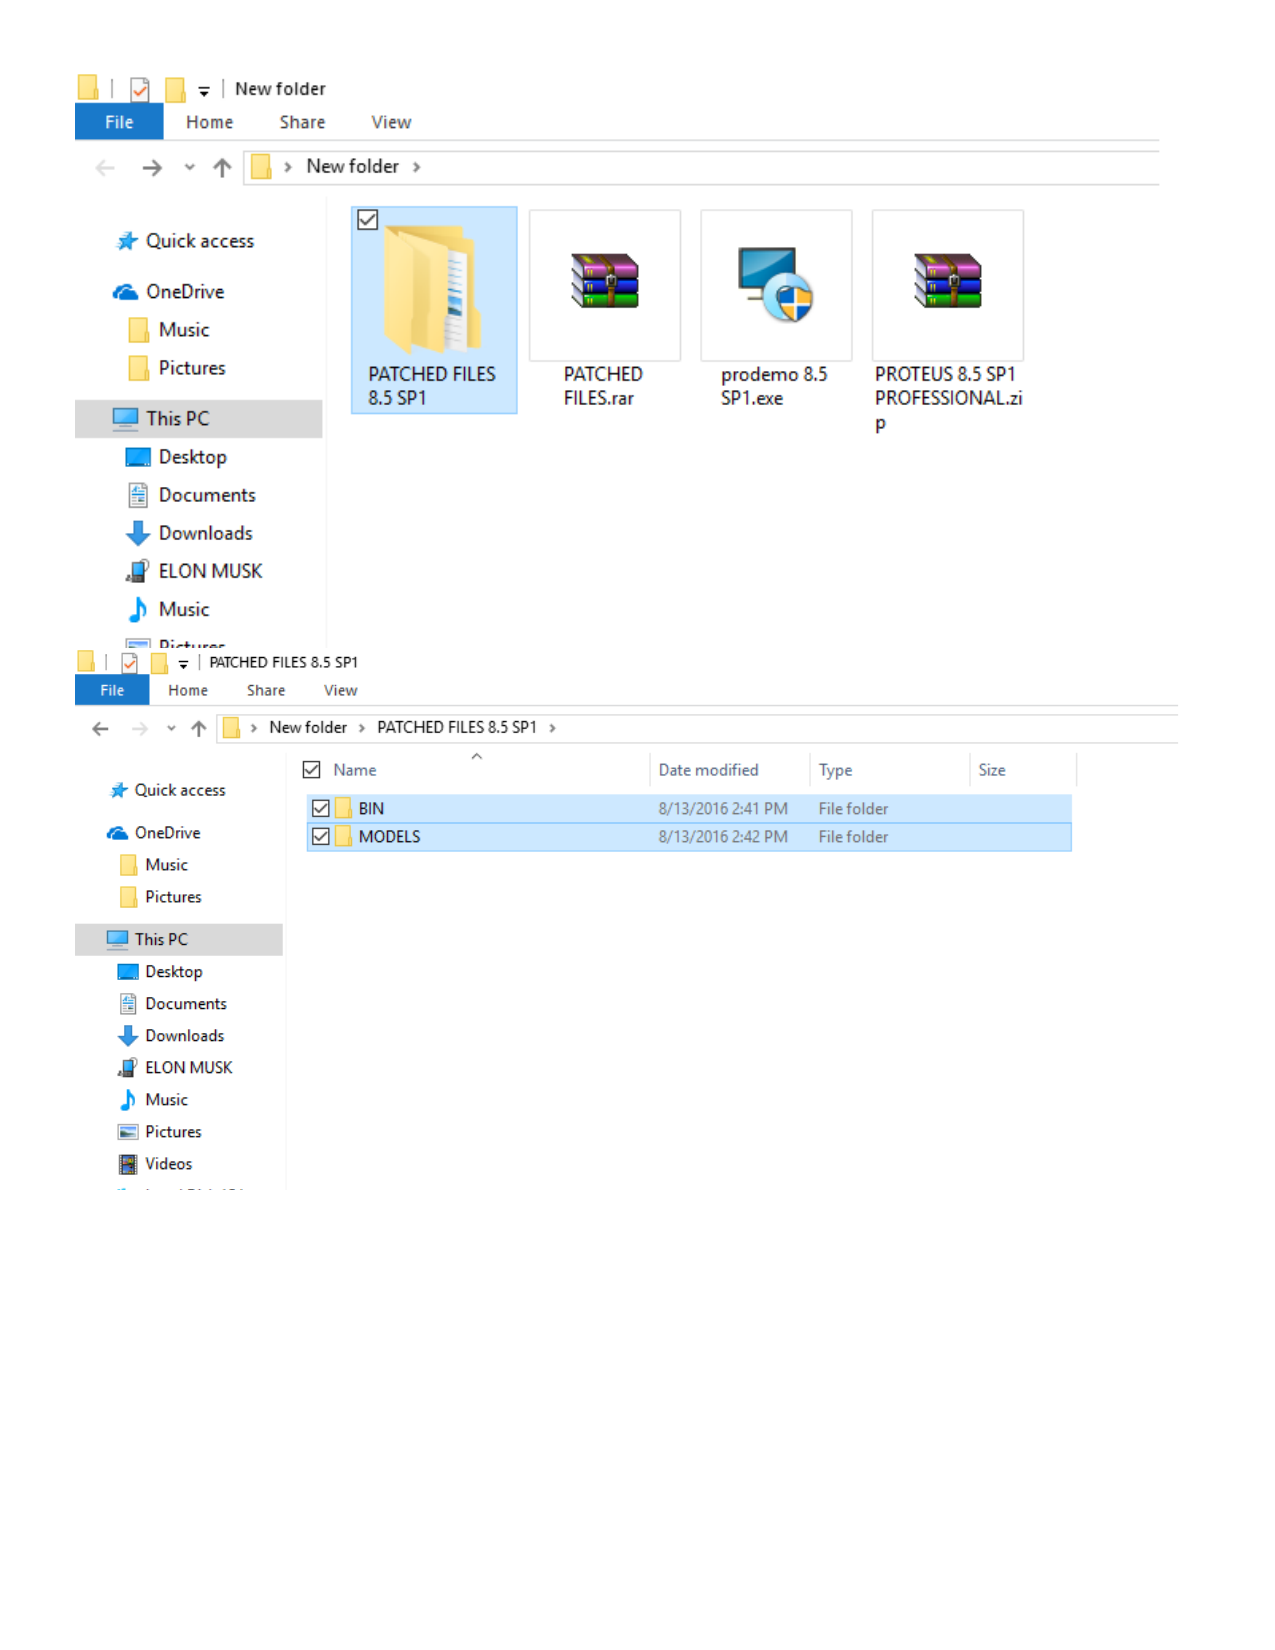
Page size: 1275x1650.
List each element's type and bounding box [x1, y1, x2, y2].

picture [75, 73, 1160, 648]
picture [75, 649, 1179, 1190]
